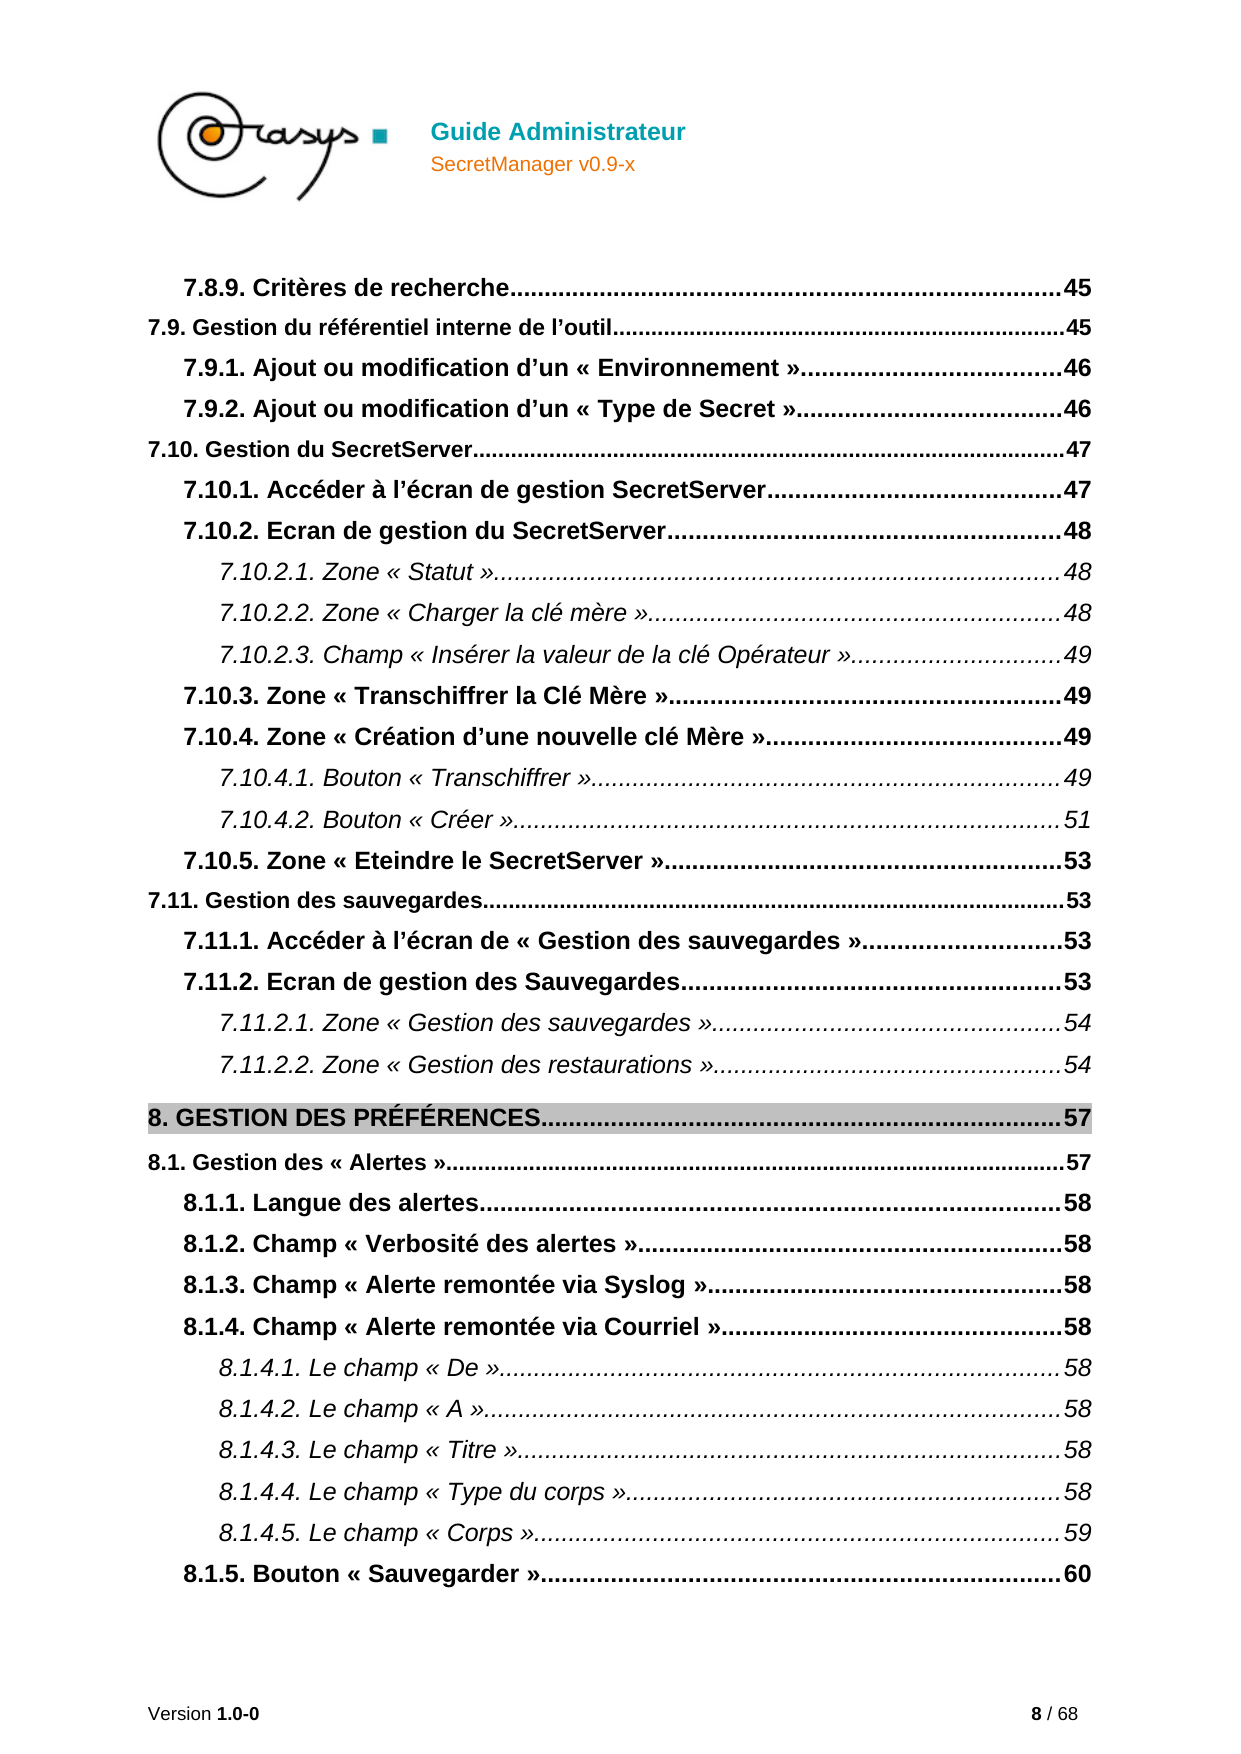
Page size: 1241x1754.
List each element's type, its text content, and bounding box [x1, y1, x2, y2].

text 8.1.5. Bouton « Sauvegarder » 60 [183, 1559, 1092, 1588]
text 7.10.4.1. Bouton « Transchiffrer » 49 [218, 763, 1092, 792]
text 7.11.1. Accéder à l’écran de « Gestion des sauvegardes » 53 [183, 926, 1092, 955]
text 7.10.2.1. Zone « Statut » 48 [218, 557, 1092, 586]
text 7.11.2. Ecran de gestion des Sauvegardes 53 [183, 967, 1092, 996]
text 8.1.2. Champ « Verbosité des alertes » 58 [183, 1229, 1092, 1258]
text 8.1.4.4. Le champ « Type du corps » 58 [218, 1476, 1092, 1505]
text 7.10. Gestion du SecretServer 47 [148, 436, 1092, 462]
picture [147, 80, 408, 220]
text 7.9. Gestion du référentiel interne de l’outil 45 [148, 314, 1092, 341]
text 7.11.2.2. Zone « Gestion des restaurations » 54 [218, 1050, 1092, 1078]
text 8.1.4.3. Le champ « Titre » 58 [218, 1435, 1092, 1464]
text 8.1.1. Langue des alertes 58 [183, 1188, 1092, 1216]
text 7.9.1. Ajout ou modification d’un « Environnement » 46 [183, 353, 1092, 382]
text 7.8.9. Critères de recherche 45 [183, 273, 1092, 302]
text 7.10.3. Zone « Transchiffrer la Clé Mère » 49 [183, 681, 1092, 709]
text 7.10.4. Zone « Création d’une nouvelle clé Mère » 49 [183, 722, 1092, 751]
text 8.1.3. Champ « Alerte remontée via Syslog » 58 [183, 1270, 1092, 1299]
text 7.10.1. Accéder à l’écran de gestion SecretServer 47 [183, 474, 1092, 503]
text 7.10.5. Zone « Eteindre le SecretServer » 53 [183, 846, 1092, 874]
text 8. Gestion des préférences 57 [148, 1103, 1092, 1134]
text 7.10.2.2. Zone « Charger la clé mère » 48 [218, 598, 1092, 627]
text 7.10.2. Ecran de gestion du SecretServer 48 [183, 516, 1092, 544]
text 7.9.2. Ajout ou modification d’un « Type de Secret » 46 [183, 394, 1092, 423]
text 8.1. Gestion des « Alertes » 57 [148, 1149, 1092, 1175]
text 8.1.4. Champ « Alerte remontée via Courriel » 58 [183, 1311, 1092, 1340]
text 7.11.2.1. Zone « Gestion des sauvegardes » 54 [218, 1008, 1092, 1037]
text 8.1.4.1. Le champ « De » 58 [218, 1353, 1092, 1381]
text 8.1.4.5. Le champ « Corps » 59 [218, 1518, 1092, 1546]
text 7.11. Gestion des sauvegardes 53 [148, 887, 1092, 913]
text 7.10.4.2. Bouton « Créer » 51 [218, 804, 1092, 833]
text 7.10.2.3. Champ « Insérer la valeur de la clé Opérateur » 49 [218, 639, 1092, 668]
text 8.1.4.2. Le champ « A » 58 [218, 1394, 1092, 1423]
